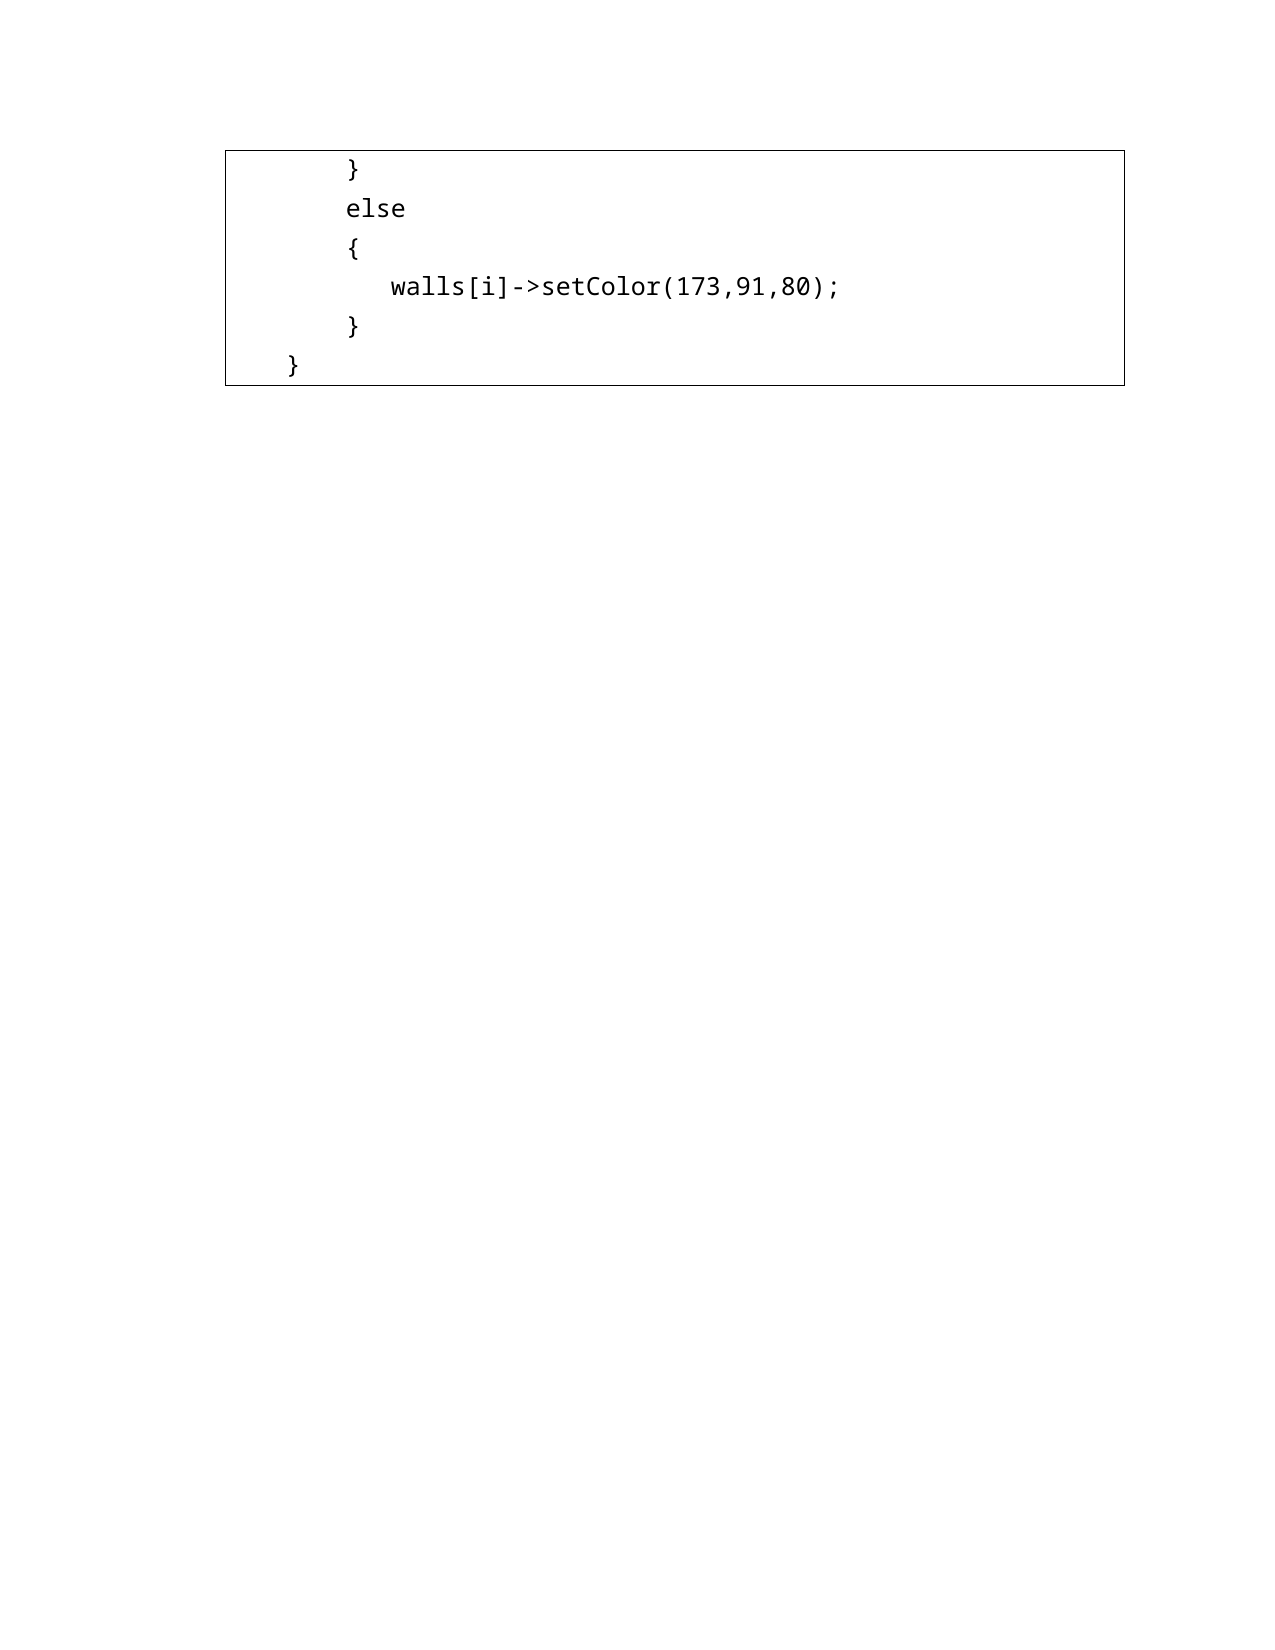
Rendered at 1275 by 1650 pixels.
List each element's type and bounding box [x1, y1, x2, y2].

table_header [226, 151, 1124, 385]
